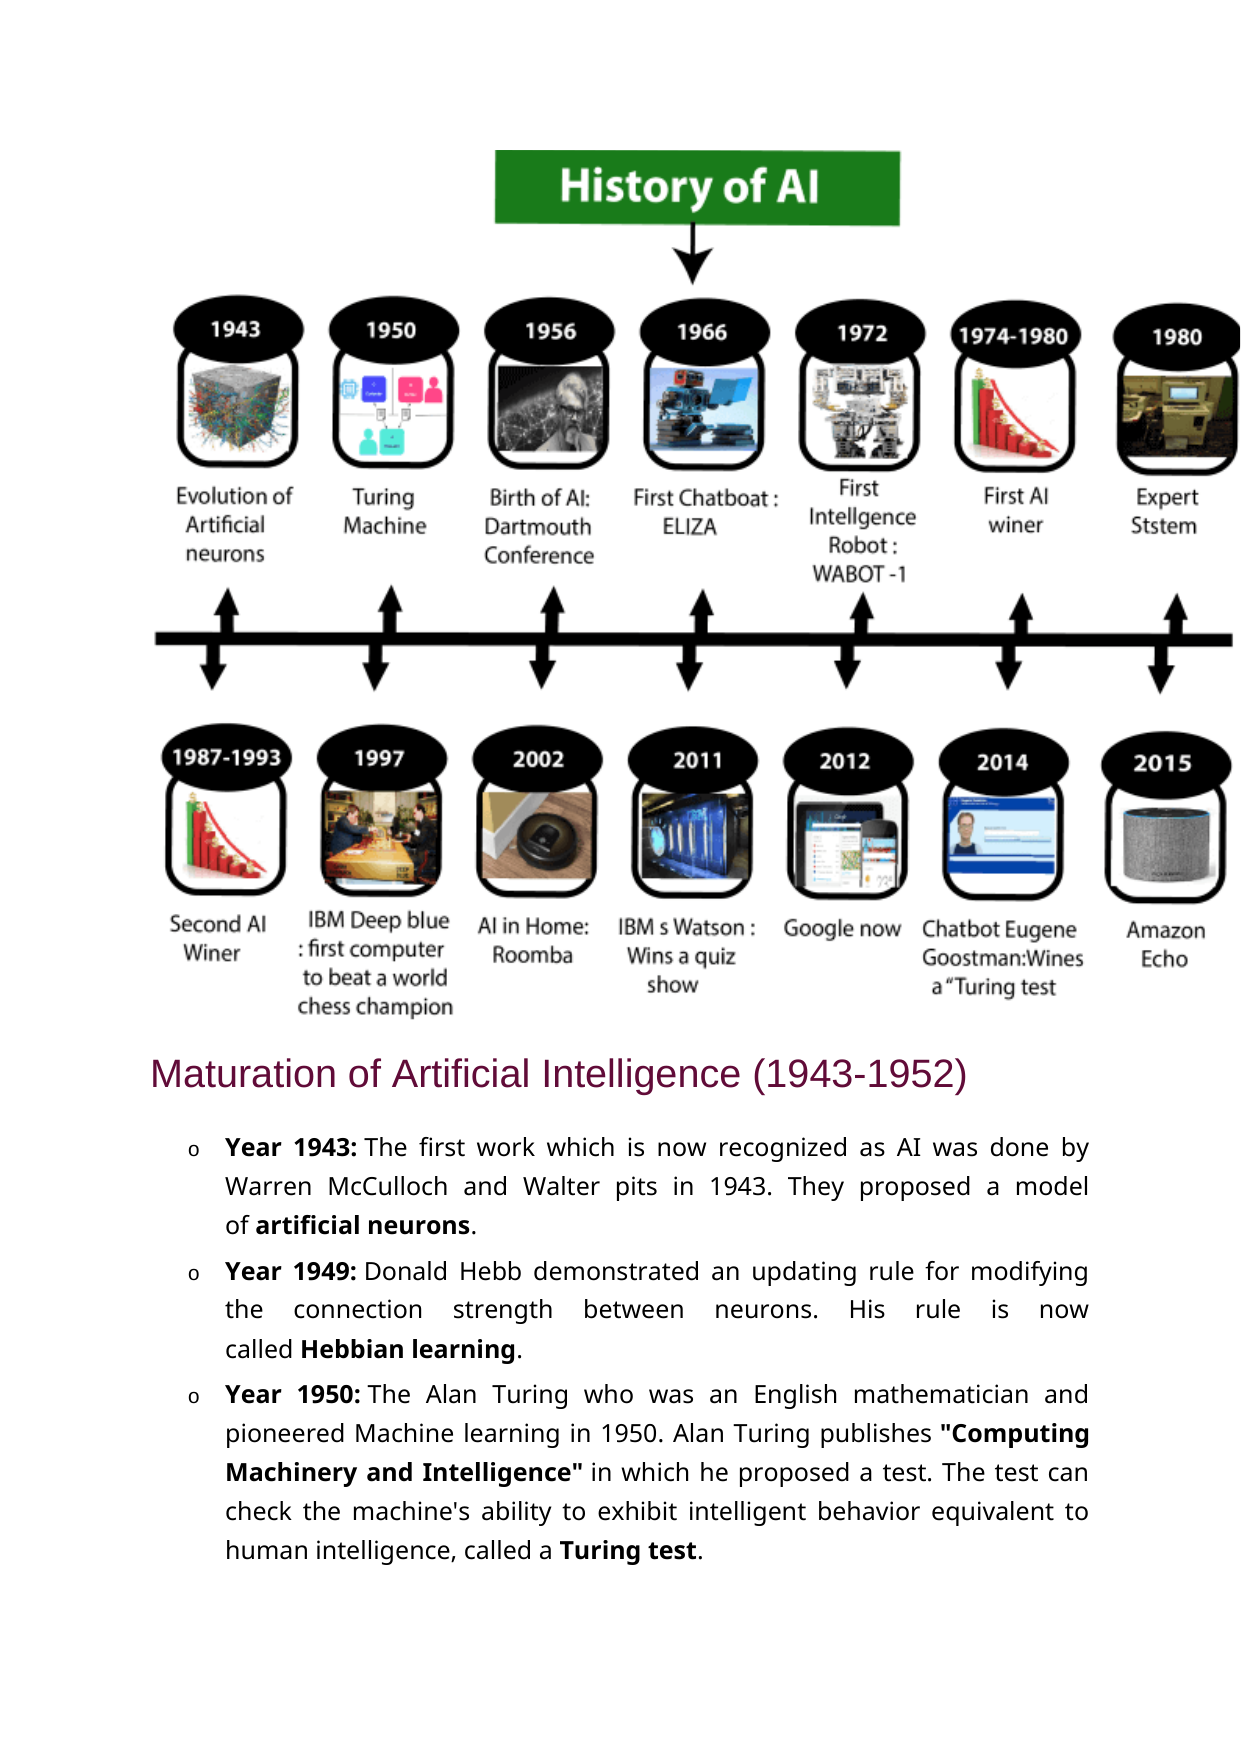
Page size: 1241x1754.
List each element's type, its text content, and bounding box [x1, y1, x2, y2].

list Year 1950: The Alan Turing who was an English mathematician and pioneered Machine learning in 1950. Alan Turing publishes "Computing Machinery and Intelligence" in which he proposed a test. The test can check the machine's ability to exhibit intelligent behavior equivalent to human intelligence, called a Turing test. [187, 1372, 1090, 1567]
text Maturation of Artificial Intelligence (1943-1952) [150, 1050, 1090, 1096]
list Year 1949: Donald Hebb demonstrated an updating rule for modifying the connection strength between neurons. His rule is now called Hebbian learning. [187, 1248, 1090, 1365]
picture [150, 150, 1241, 1021]
list Year 1943: The first work which is now recognized as AI was done by Warren McCulloch and Walter pits in 1943. They proposed a model of artificial neurons. [187, 1125, 1090, 1242]
